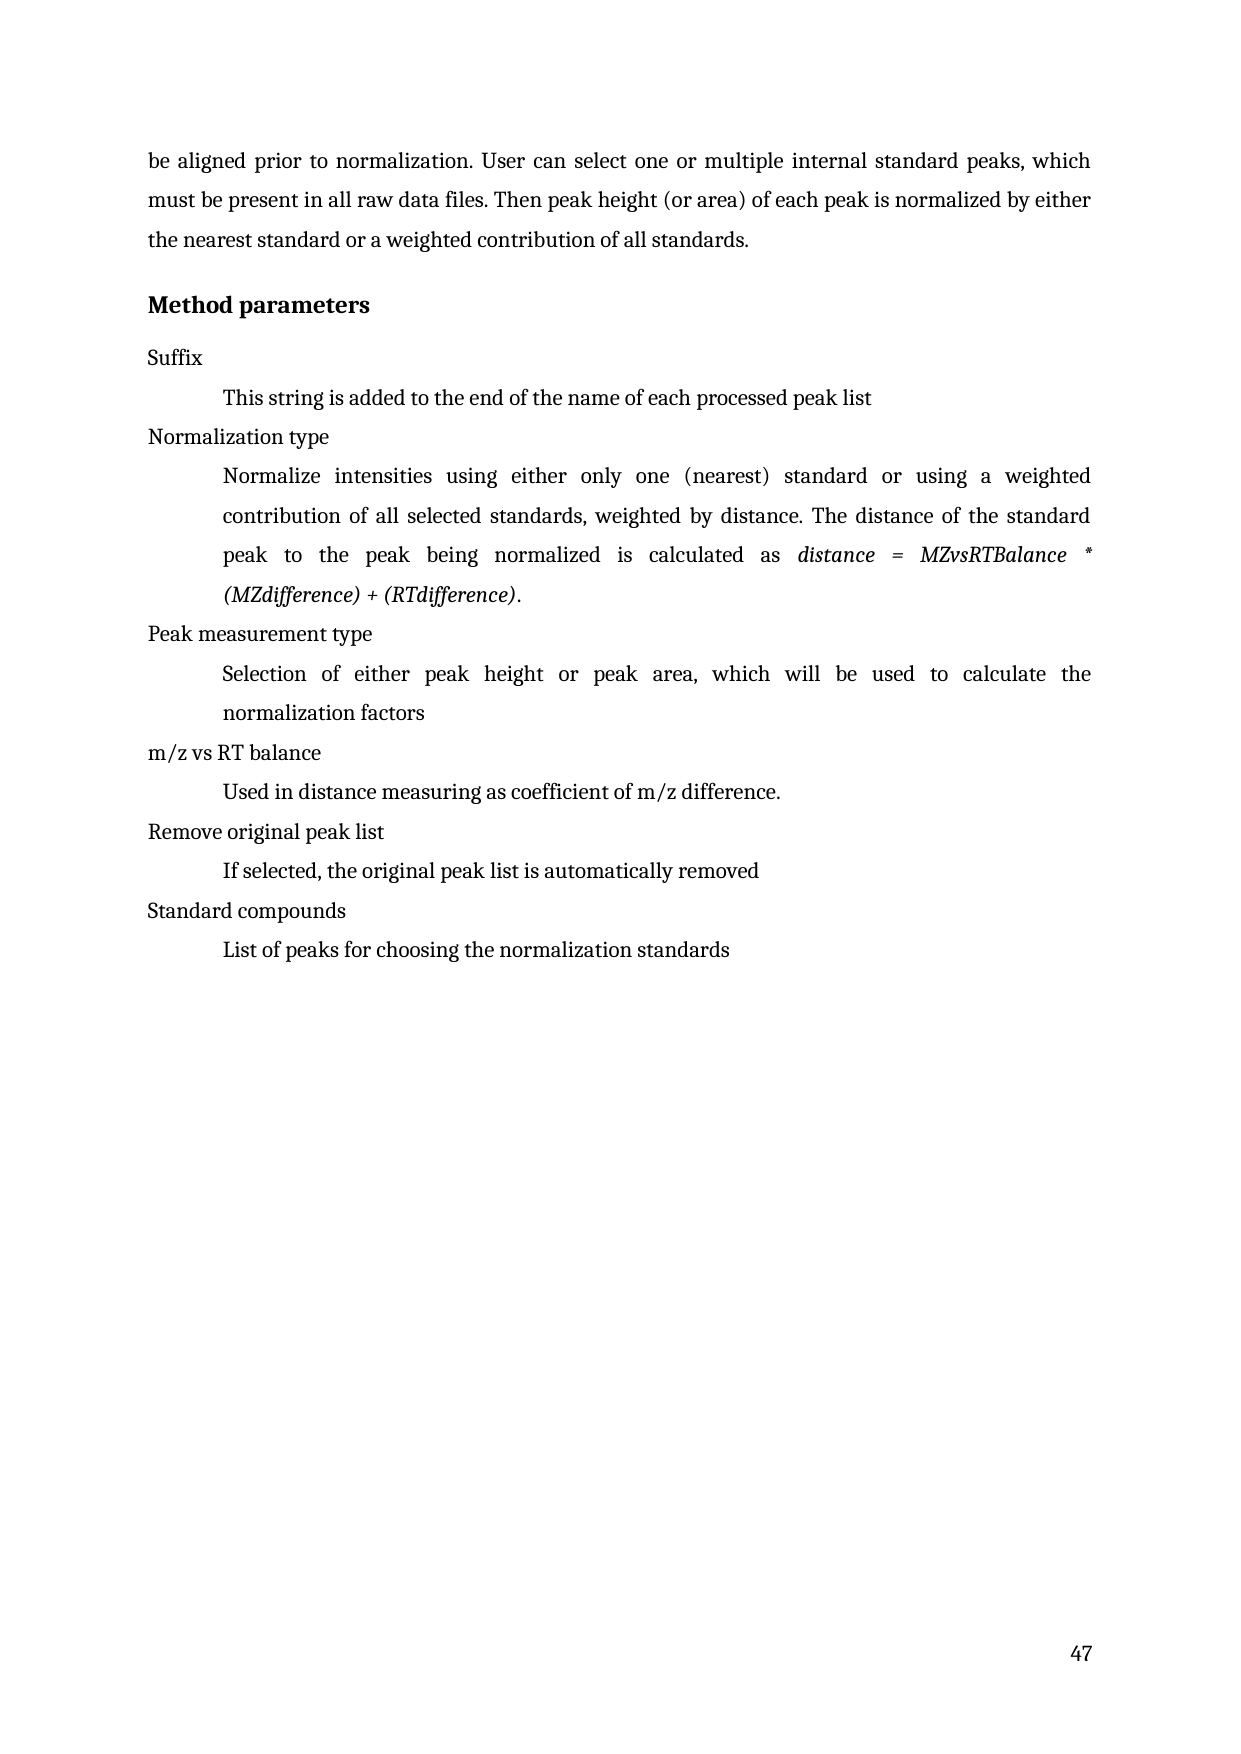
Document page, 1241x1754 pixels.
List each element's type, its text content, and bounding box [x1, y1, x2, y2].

text Selection of either peak height or peak area, which will be used to calculate the normalization factors [223, 661, 1092, 727]
text List of peaks for choosing the normalization standards [223, 937, 1092, 963]
text Normalization type [148, 424, 1092, 450]
text Remove original peak list [148, 819, 1092, 845]
text Normalize intensities using either only one (nearest) standard or using a weighted contribution of all selected standards, weighted by distance. The distance of the standard peak to the peak being normalized is calculated as distance = MZvsRTBalance * (MZdifference) + (RTdifference). [223, 463, 1092, 608]
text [148, 148, 1092, 253]
text Standard compounds [148, 898, 1092, 924]
subtitle Method parameters [148, 291, 1092, 320]
text If selected, the original peak list is automatically removed [223, 858, 1092, 884]
text Suffix [148, 345, 1092, 371]
text m/z vs RT balance [148, 740, 1092, 766]
text Peak measurement type [148, 621, 1092, 648]
text This string is added to the end of the name of each processed peak list [223, 384, 1092, 411]
text Used in distance measuring as coefficient of m/z difference. [223, 779, 1092, 806]
